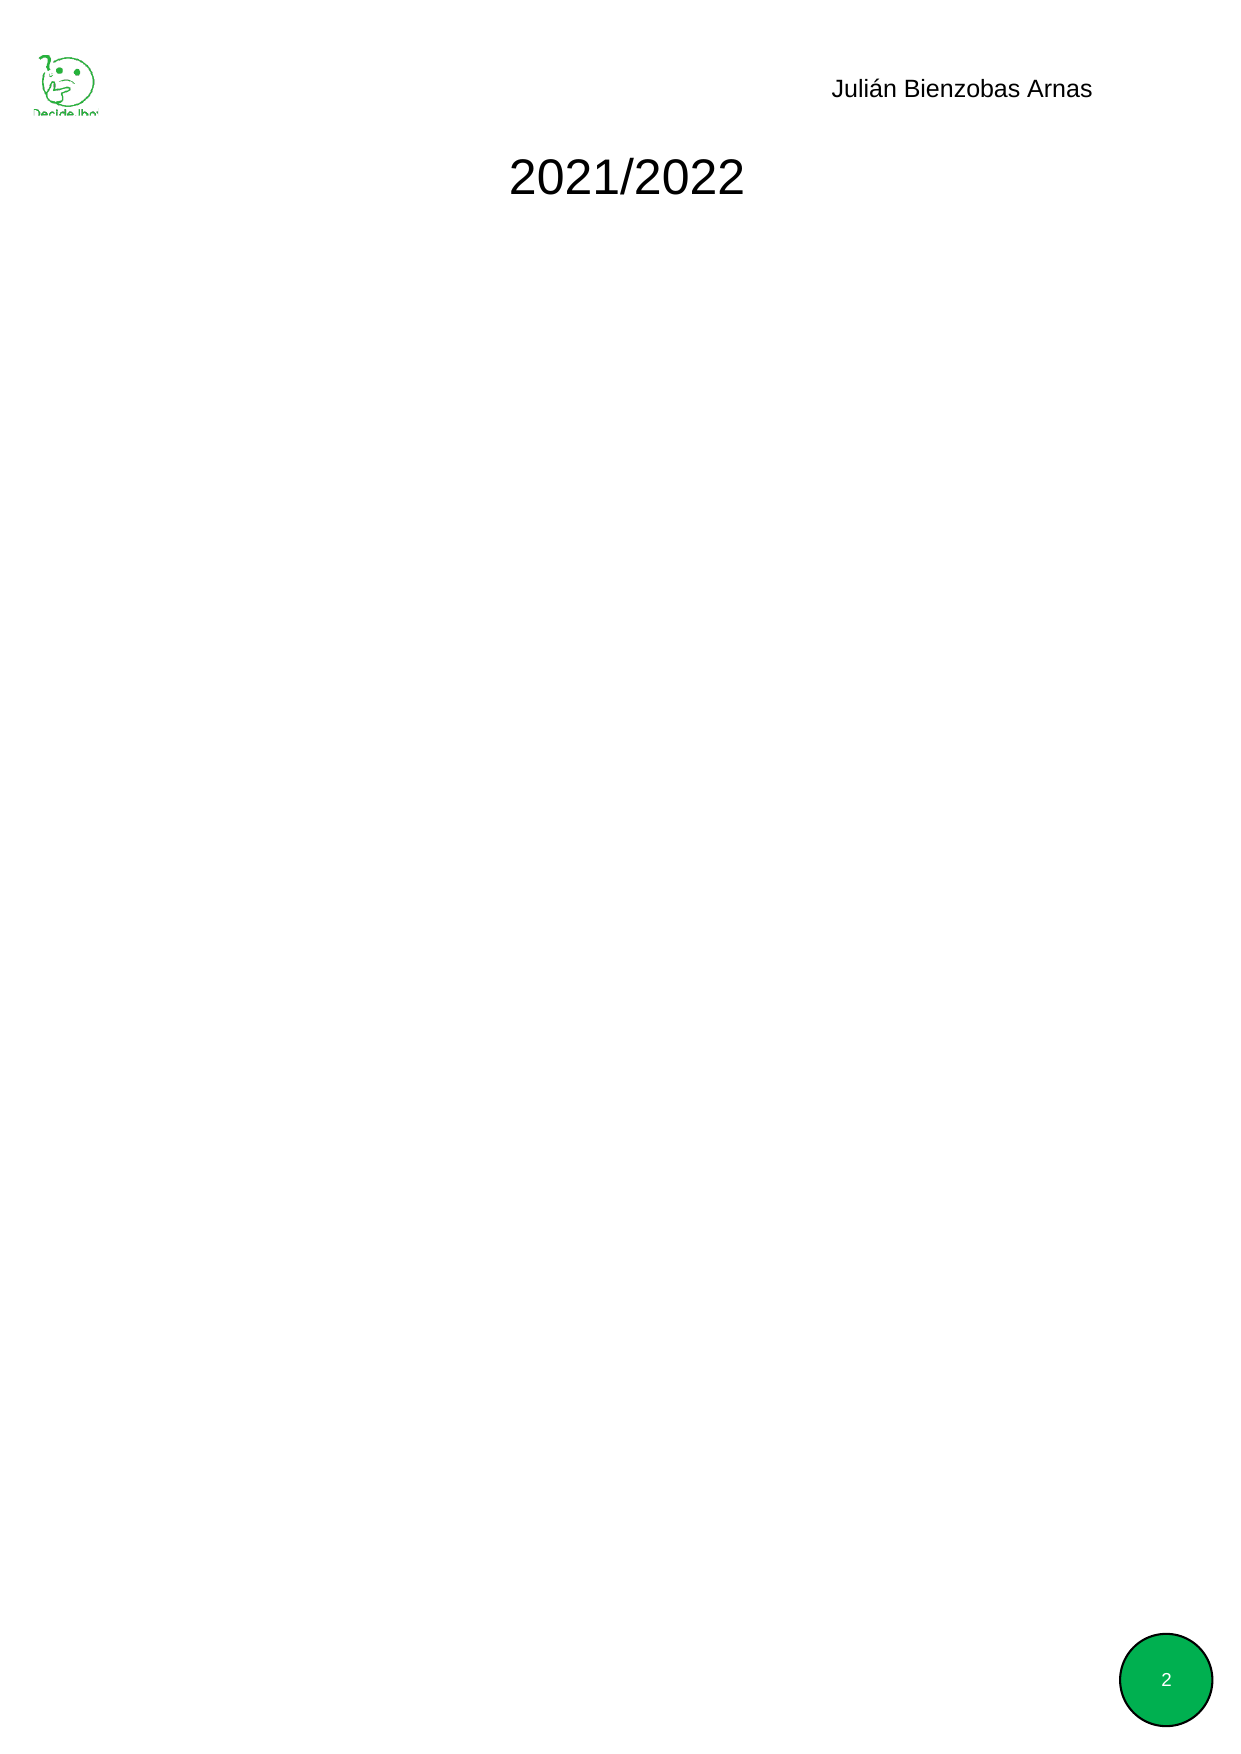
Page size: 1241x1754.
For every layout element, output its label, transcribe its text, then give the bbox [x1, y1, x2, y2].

text 2021/2022 [148, 148, 1092, 205]
picture [32, 55, 99, 114]
